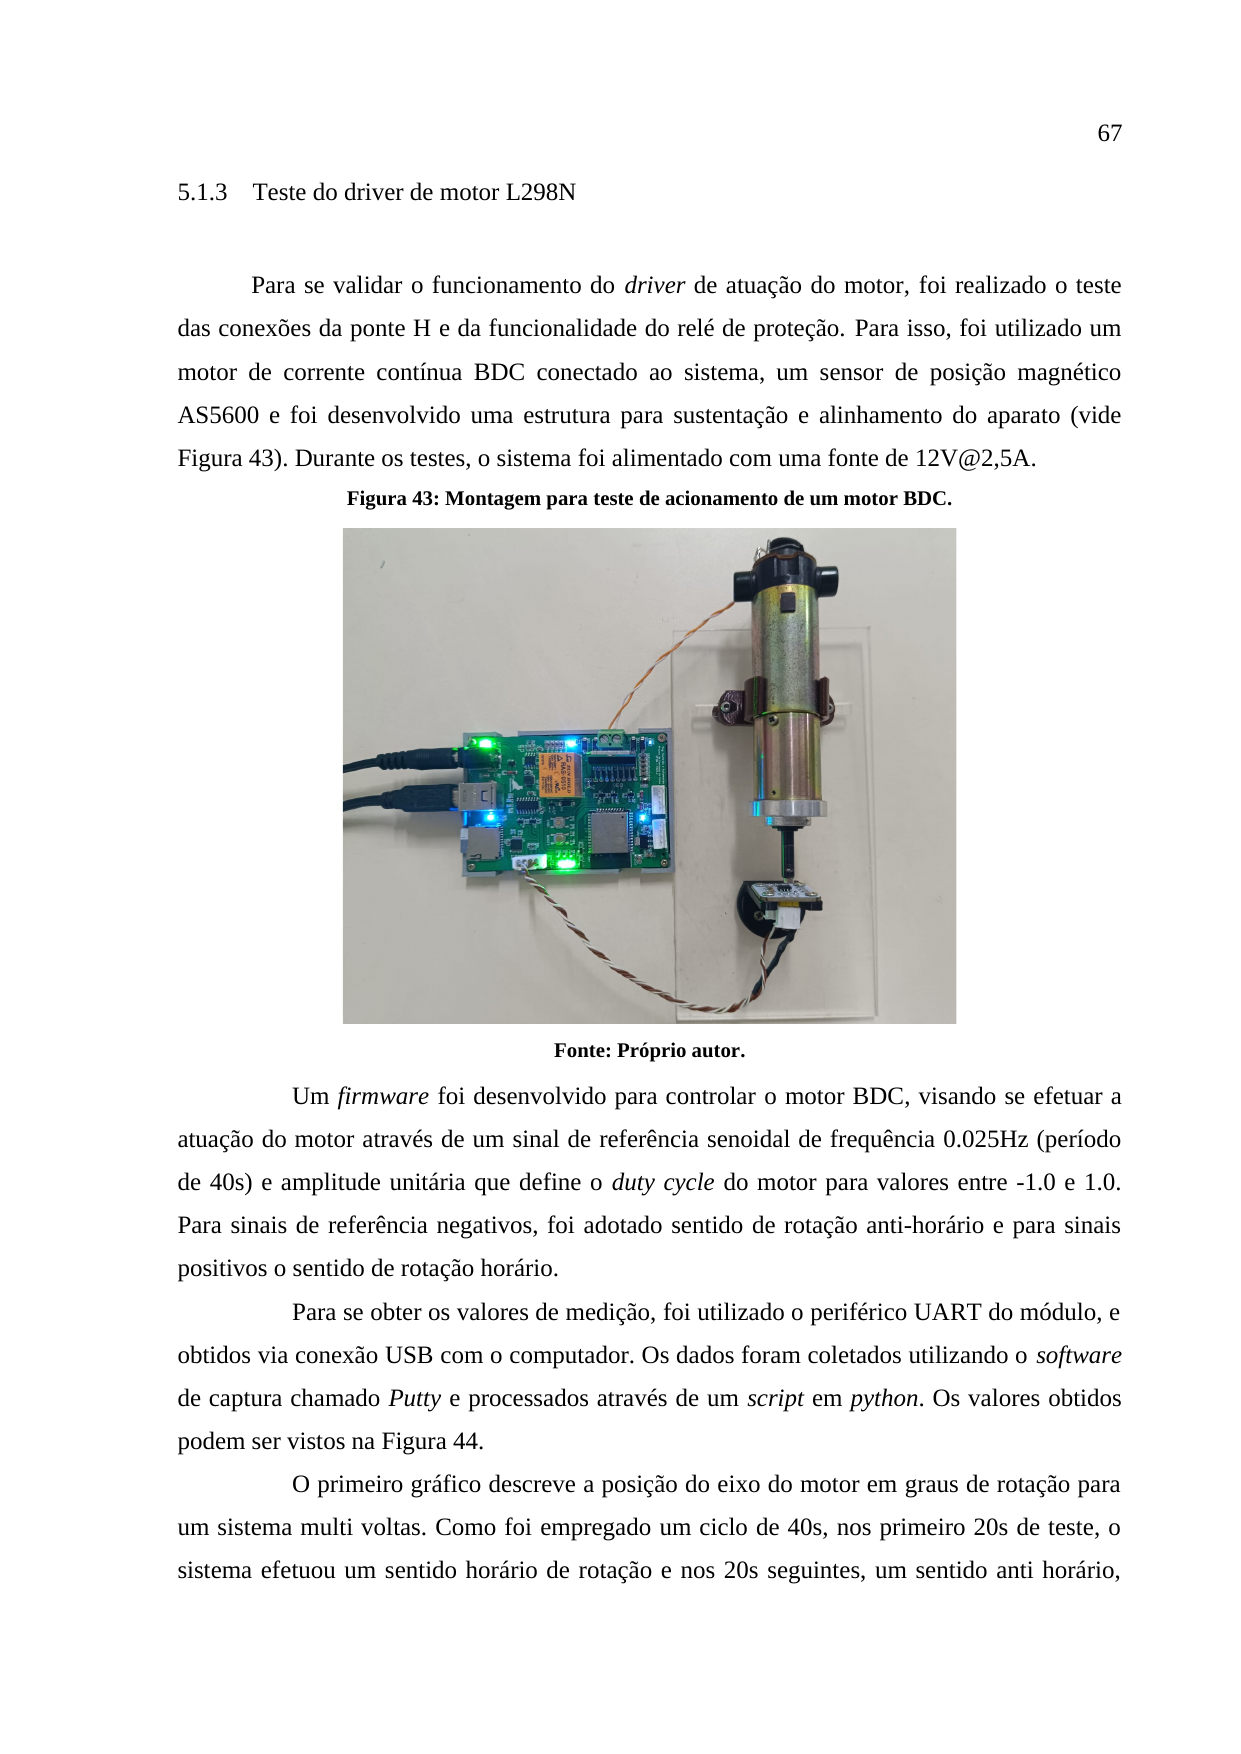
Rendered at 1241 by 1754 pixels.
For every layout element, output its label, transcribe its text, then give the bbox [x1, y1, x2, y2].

text Um firmware foi desenvolvido para controlar o motor BDC, visando se efetuar a atuação do motor através de um sinal de referência senoidal de frequência 0.025Hz (período de 40s) e amplitude unitária que define o duty cycle do motor para valores entre -1.0 e 1.0. Para sinais de referência negativos, foi adotado sentido de rotação anti-horário e para sinais positivos o sentido de rotação horário. [177, 1081, 1122, 1282]
text Para se obter os valores de medição, foi utilizado o periférico UART do módulo, e obtidos via conexão USB com o computador. Os dados foram coletados utilizando o software de captura chamado Putty e processados através de um script em python. Os valores obtidos podem ser vistos na Figura 44. [177, 1297, 1122, 1455]
text Para se validar o funcionamento do driver de atuação do motor, foi realizado o teste das conexões da ponte H e da funcionalidade do relé de proteção. Para isso, foi utilizado um motor de corrente contínua BDC conectado ao sistema, um sensor de posição magnético AS5600 e foi desenvolvido uma estrutura para sustentação e alinhamento do aparato (vide Figura 43). Durante os testes, o sistema foi alimentado com uma fonte de 12V@2,5A. [177, 270, 1122, 472]
text Fonte: Próprio autor. [177, 1038, 1122, 1062]
picture [342, 528, 957, 1024]
text Figura 43: Montagem para teste de acionamento de um motor BDC. [177, 486, 1122, 510]
subtitle Teste do driver de motor L298N [177, 177, 1122, 206]
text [177, 1469, 1122, 1584]
